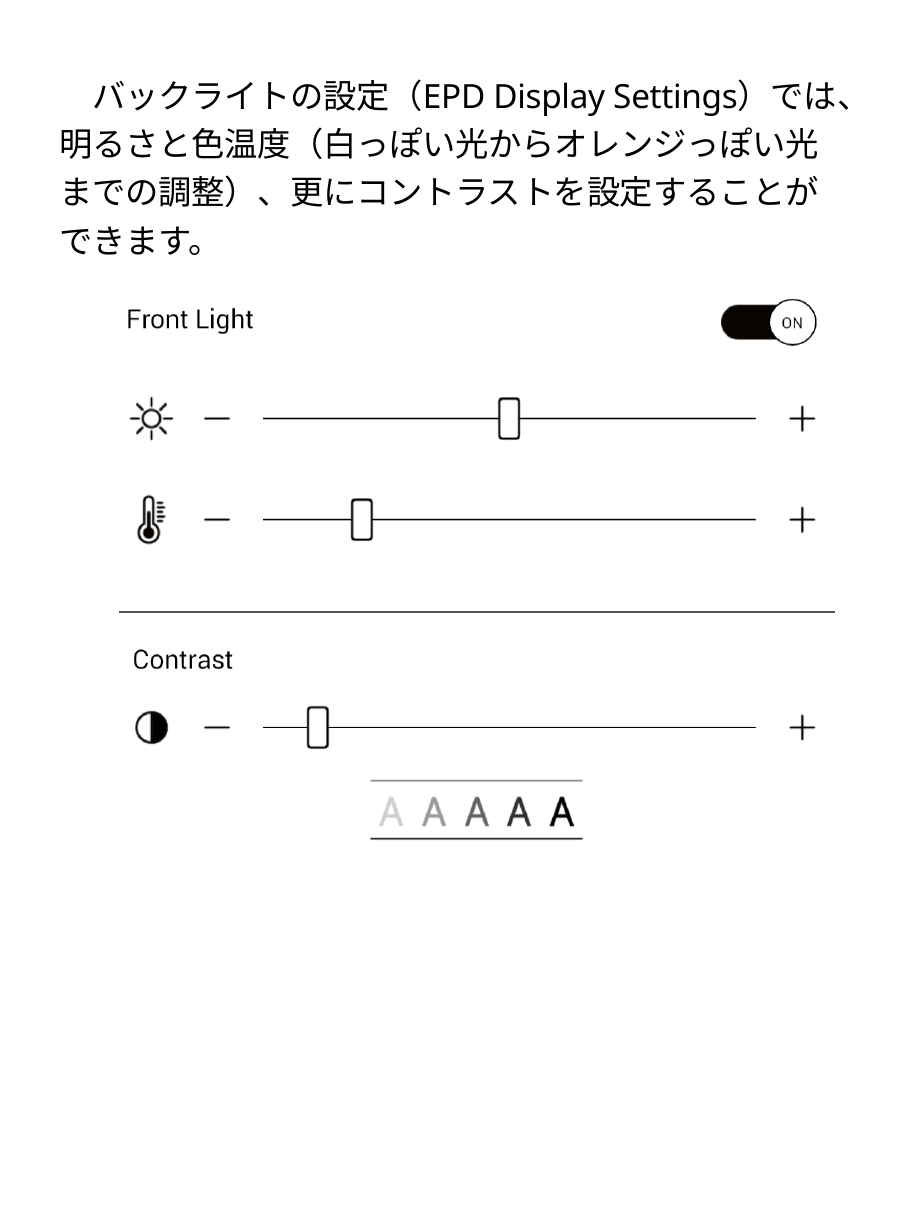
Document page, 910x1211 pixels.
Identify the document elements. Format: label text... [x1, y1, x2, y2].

text バックライトの設定（EPD Display Settings）では、明るさと色温度（白っぽい光からオレンジっぽい光までの調整）、更にコントラストを設定することができます。 [59, 69, 851, 263]
picture [92, 288, 860, 850]
